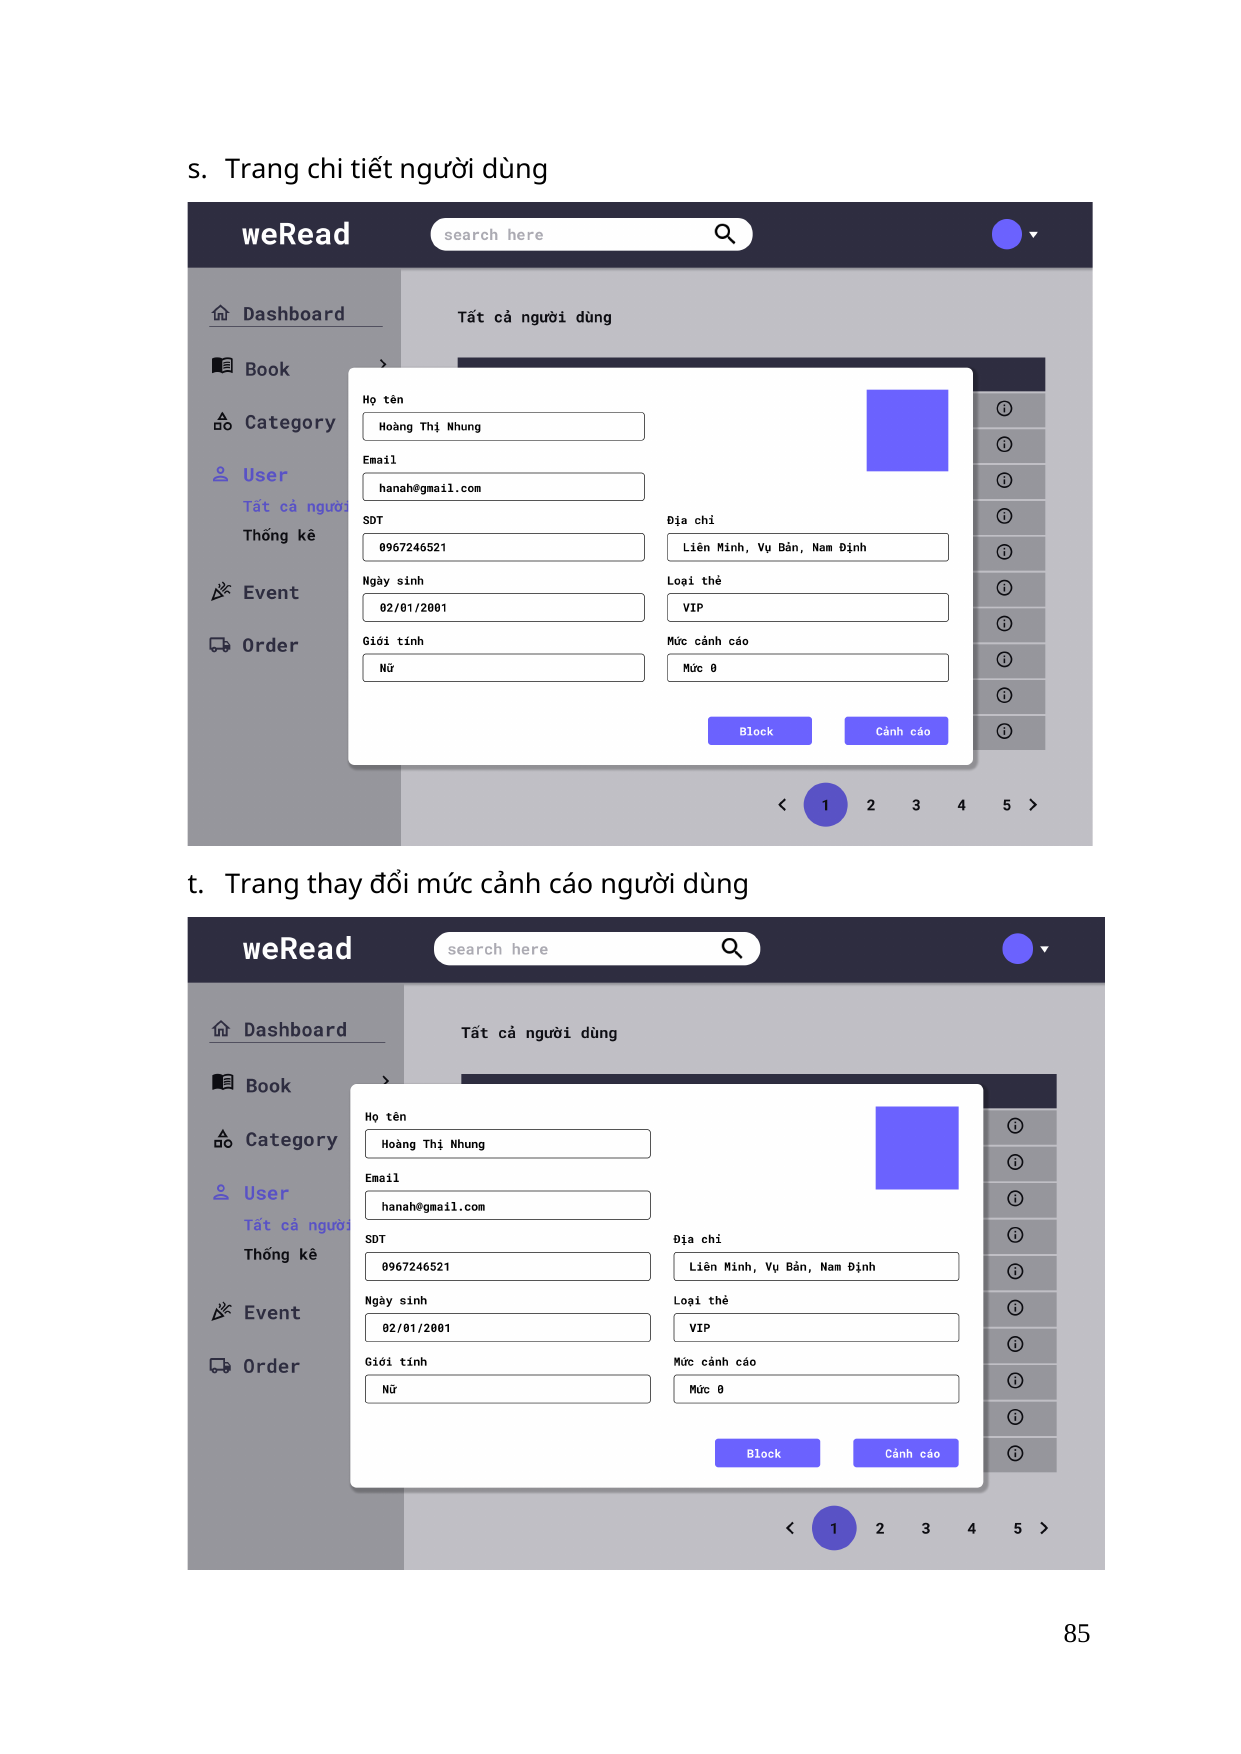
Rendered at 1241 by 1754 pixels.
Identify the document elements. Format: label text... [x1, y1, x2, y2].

subtitle Trang chi tiết người dùng [187, 150, 1090, 187]
subtitle Trang thay đổi mức cảnh cáo người dùng [187, 865, 1090, 902]
picture [187, 202, 1093, 846]
picture [187, 917, 1105, 1570]
